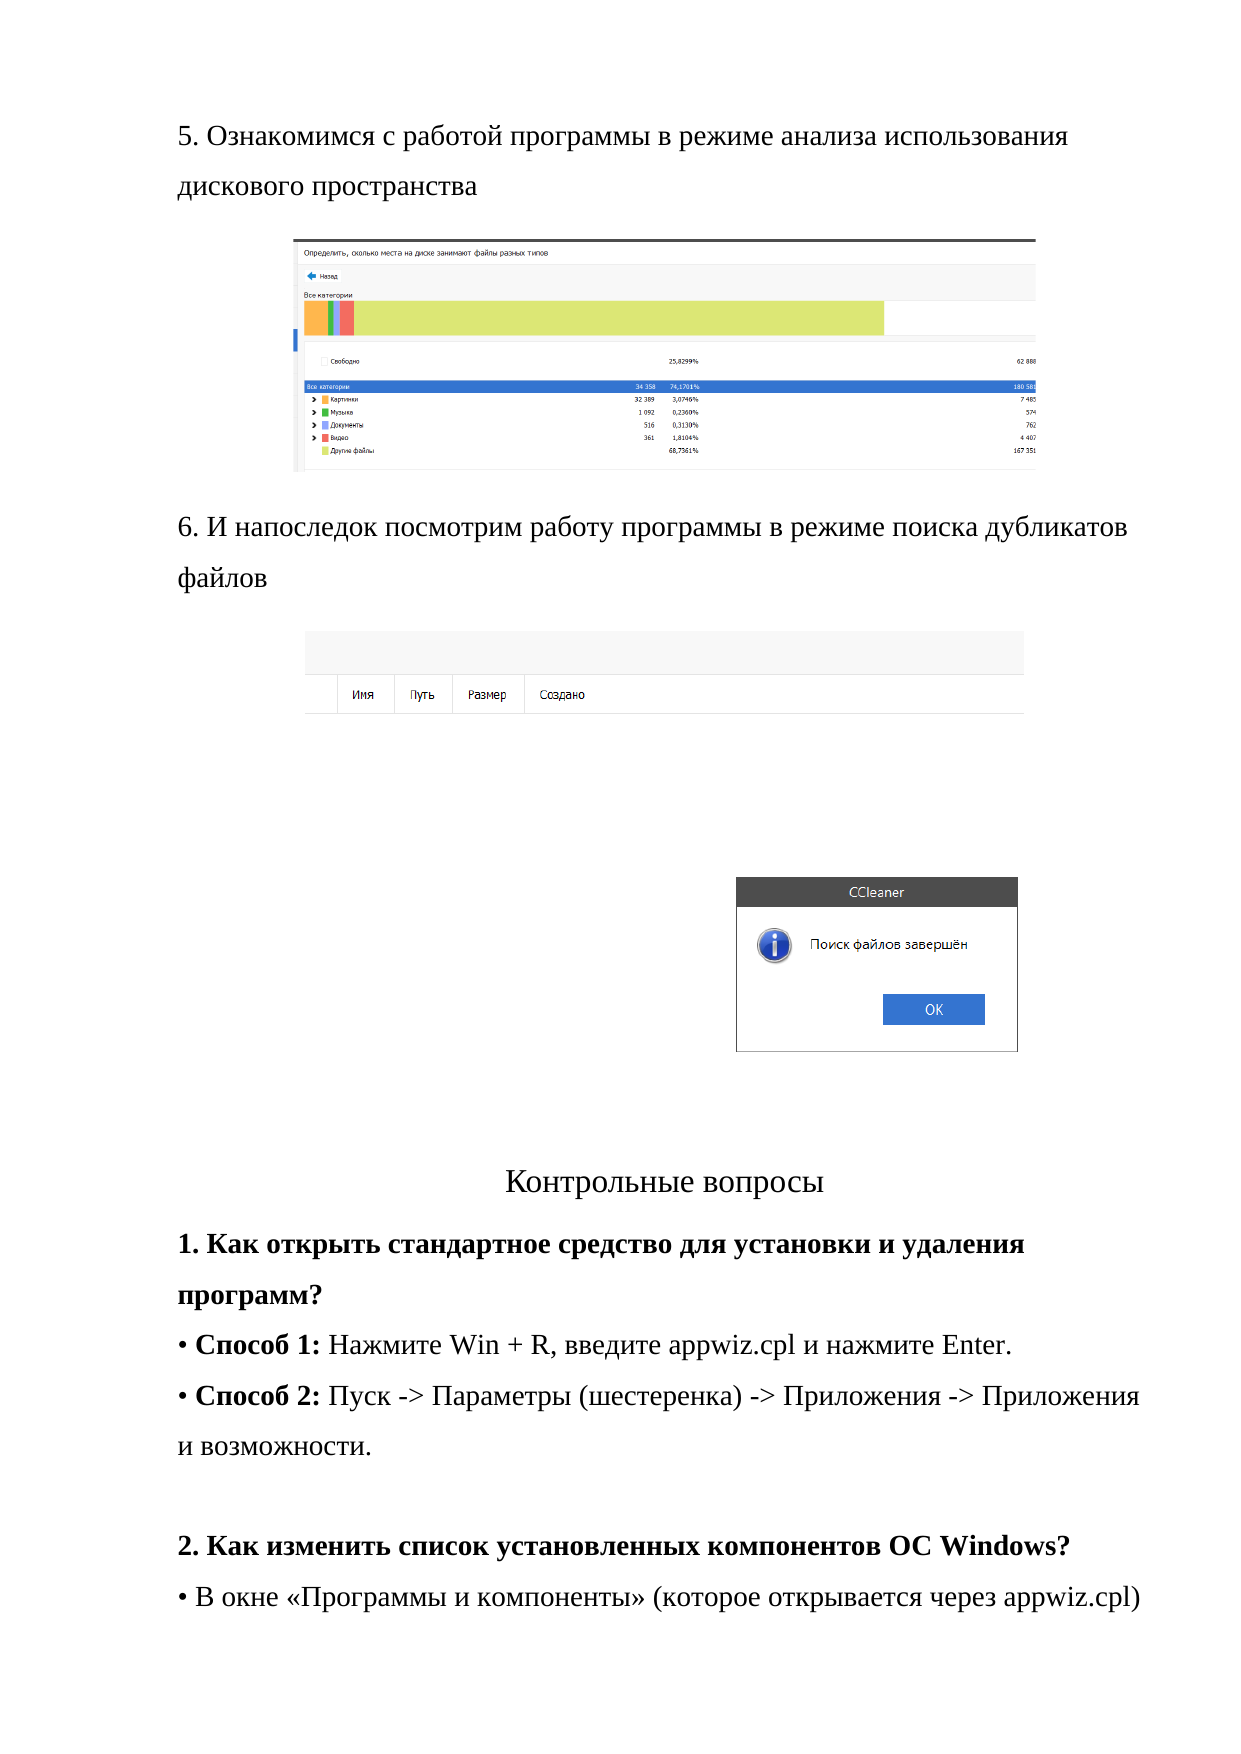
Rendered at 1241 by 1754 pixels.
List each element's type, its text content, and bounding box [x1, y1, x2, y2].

picture [293, 239, 1036, 472]
subtitle Контрольные вопросы [177, 1161, 1152, 1199]
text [177, 1227, 1152, 1612]
text 6. И напоследок посмотрим работу программы в режиме поиска дубликатов файлов [177, 509, 1152, 593]
picture [305, 631, 1024, 1052]
text 5. Ознакомимся с работой программы в режиме анализа использования дискового пространства [177, 118, 1152, 202]
